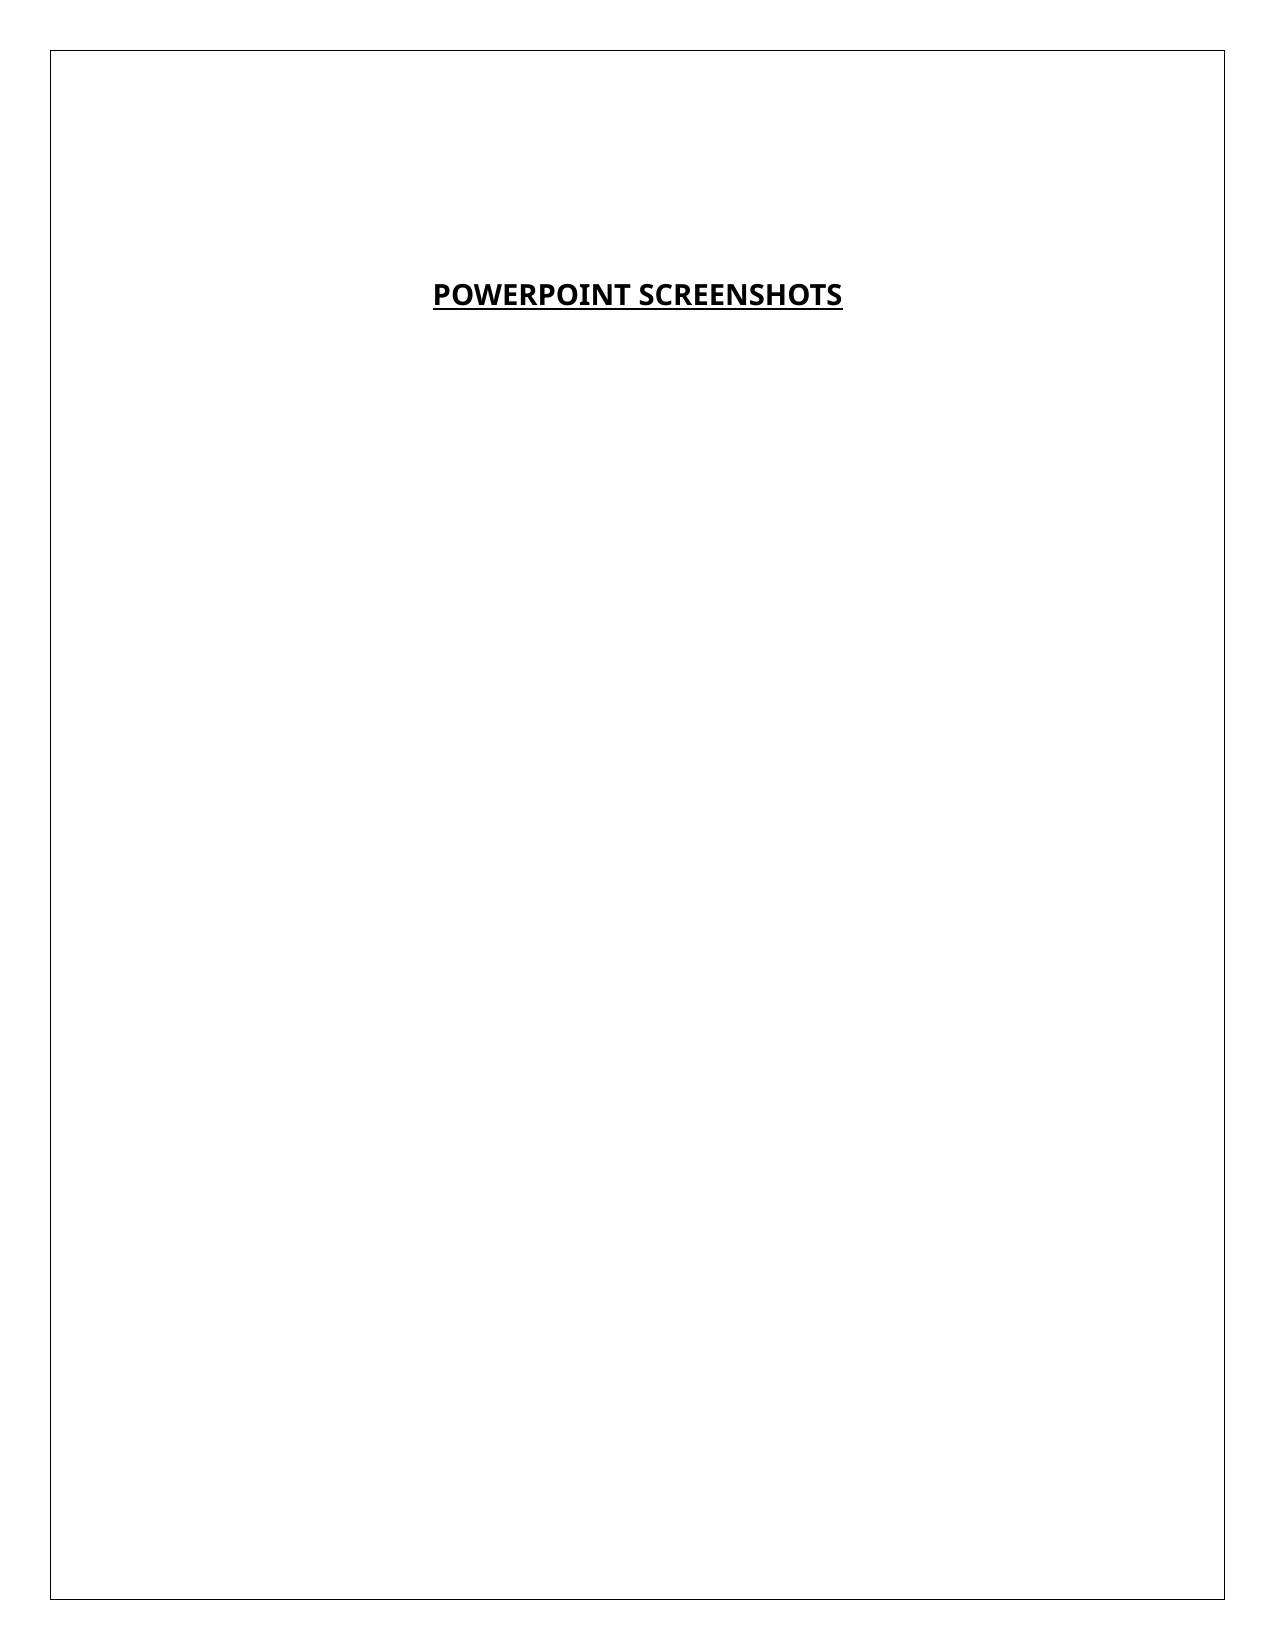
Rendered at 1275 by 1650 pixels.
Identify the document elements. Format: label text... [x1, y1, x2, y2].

text POWERPOINT SCREENSHOTS [112, 274, 1162, 314]
